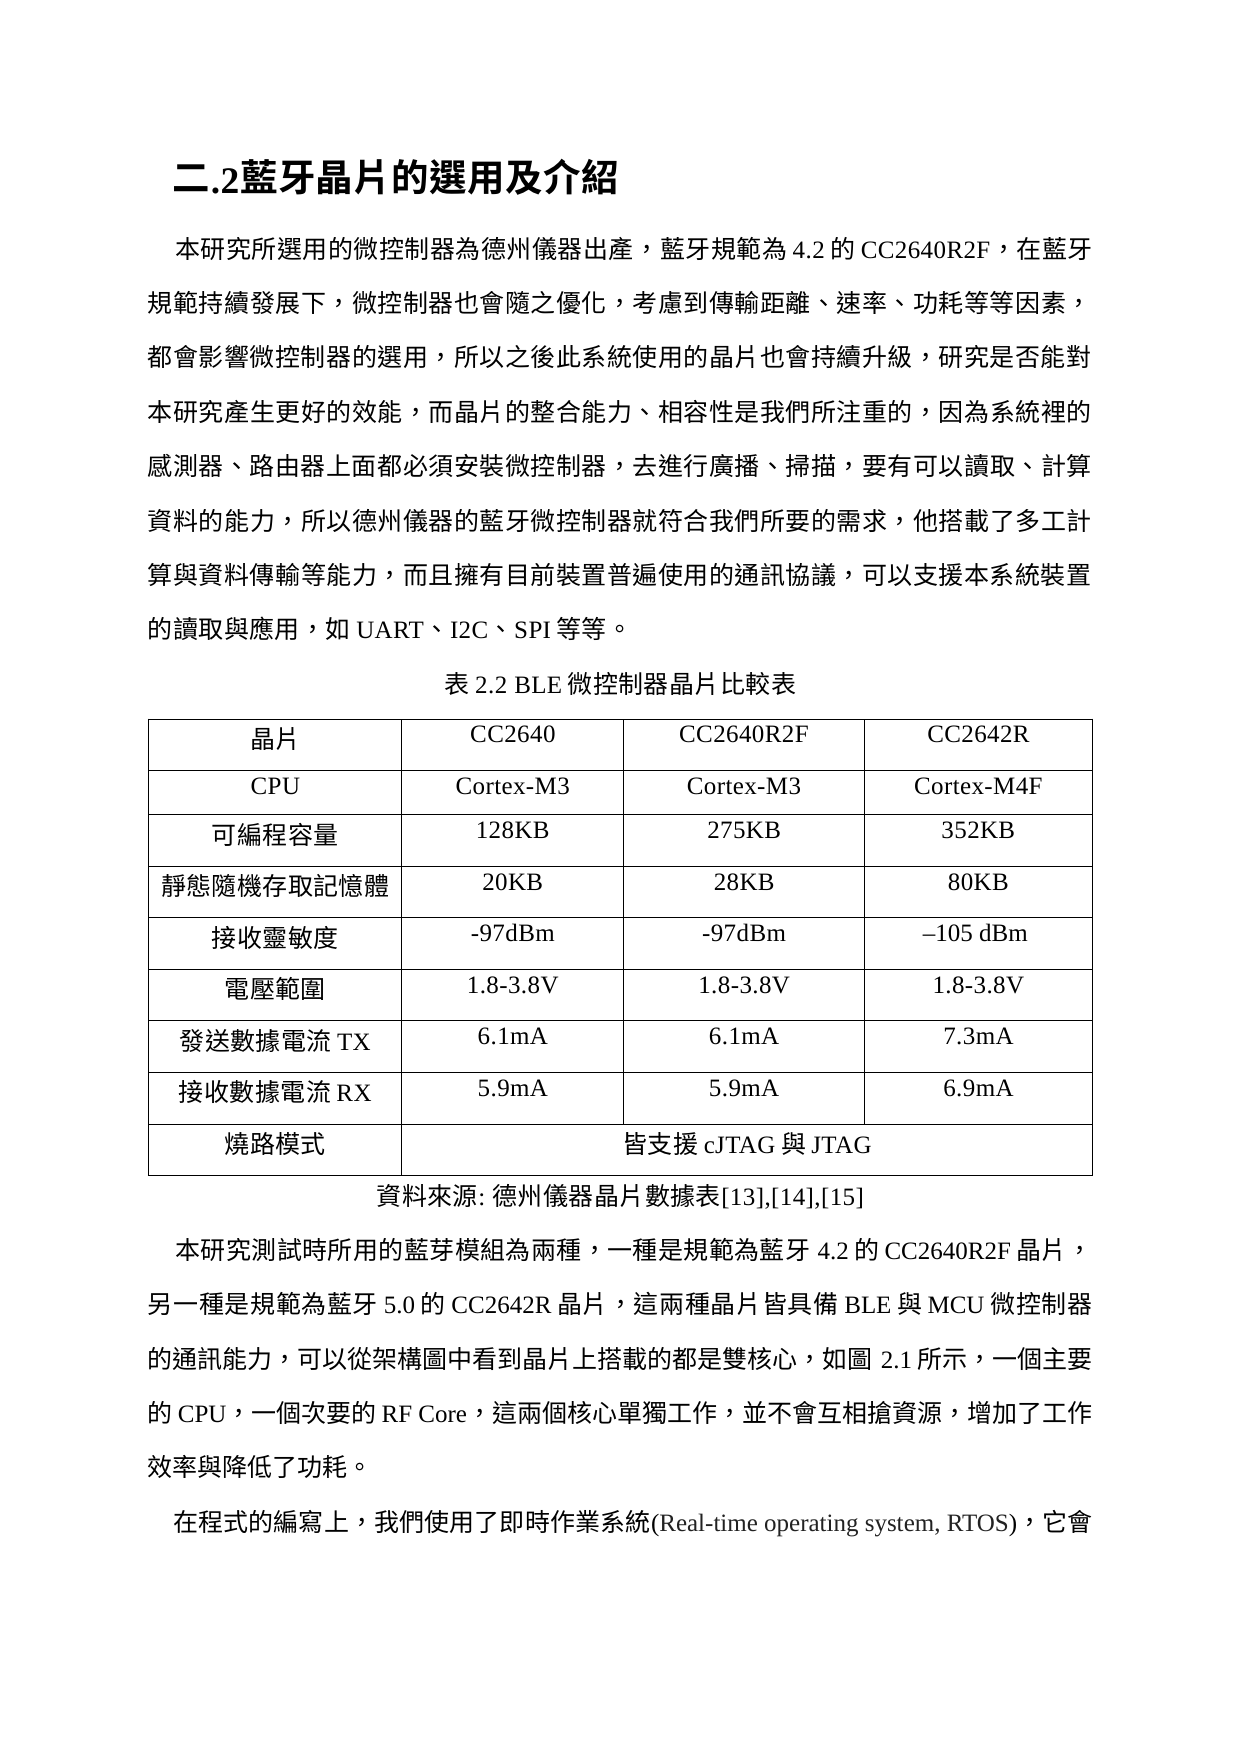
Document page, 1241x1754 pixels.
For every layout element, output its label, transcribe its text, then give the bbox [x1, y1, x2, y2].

table_cell 5.9mA [402, 1073, 623, 1123]
table_cell Cortex-M3 [402, 771, 623, 814]
subtitle 藍牙晶片的選用及介紹 [173, 148, 1067, 202]
table_cell Cortex-M4F [865, 771, 1092, 814]
table_cell 6.1mA [402, 1021, 623, 1072]
table_cell CPU [149, 771, 401, 814]
table_cell 6.9mA [865, 1073, 1092, 1123]
table_cell 1.8-3.8V [402, 970, 623, 1020]
table_cell 20KB [402, 867, 623, 917]
table_cell 皆支援cJTAG與JTAG [402, 1125, 1092, 1175]
table_cell -97dBm [402, 918, 623, 969]
text 表2.2 BLE微控制器晶片比較表 [148, 664, 1092, 700]
table_cell 5.9mA [624, 1073, 864, 1123]
table_cell 電壓範圍 [149, 970, 401, 1020]
table_cell 352KB [865, 815, 1092, 866]
table_header 晶片 [149, 720, 401, 770]
table_cell 7.3mA [865, 1021, 1092, 1072]
table_cell –105 dBm [865, 918, 1092, 969]
table_cell 接收靈敏度 [149, 918, 401, 969]
table_cell 128KB [402, 815, 623, 866]
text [148, 1502, 1092, 1538]
text 資料來源: 德州儀器晶片數據表[13],[14],[15] [148, 1176, 1092, 1212]
table_cell 靜態隨機存取記憶體 [149, 867, 401, 917]
table_cell Cortex-M3 [624, 771, 864, 814]
table_header CC2642R [865, 720, 1092, 770]
table_cell 燒路模式 [149, 1125, 401, 1175]
table_cell 275KB [624, 815, 864, 866]
table_cell 接收數據電流RX [149, 1073, 401, 1123]
table_cell 可編程容量 [149, 815, 401, 866]
table_header CC2640R2F [624, 720, 864, 770]
table_cell 80KB [865, 867, 1092, 917]
table_cell 6.1mA [624, 1021, 864, 1072]
table_cell 發送數據電流TX [149, 1021, 401, 1072]
text 本研究測試時所用的藍芽模組為兩種，一種是規範為藍牙4.2的CC2640R2F晶片，另一種是規範為藍牙5.0的CC2642R晶片，這兩種晶片皆具備BLE與MCU微控制器的通訊能力，可以從架構圖中看到晶片上搭載的都是雙核心，如圖2.1所示，一個主要的CPU，一個次要的RF Core，這兩個核心單獨工作，並不會互相搶資源，增加了工作效率與降低了功耗。 [148, 1230, 1092, 1484]
table_cell 1.8-3.8V [624, 970, 864, 1020]
table_cell 1.8-3.8V [865, 970, 1092, 1020]
table_cell -97dBm [624, 918, 864, 969]
text 本研究所選用的微控制器為德州儀器出產，藍牙規範為4.2的CC2640R2F，在藍牙規範持續發展下，微控制器也會隨之優化，考慮到傳輸距離、速率、功耗等等因素，都會影響微控制器的選用，所以之後此系統使用的晶片也會持續升級，研究是否能對本研究產生更好的效能，而晶片的整合能力、相容性是我們所注重的，因為系統裡的感測器、路由器上面都必須安裝微控制器，去進行廣播、掃描，要有可以讀取、計算資料的能力，所以德州儀器的藍牙微控制器就符合我們所要的需求，他搭載了多工計算與資料傳輸等能力，而且擁有目前裝置普遍使用的通訊協議，可以支援本系統裝置的讀取與應用，如UART、I2C、SPI等等。 [148, 229, 1092, 646]
table_header CC2640 [402, 720, 623, 770]
table_cell 28KB [624, 867, 864, 917]
